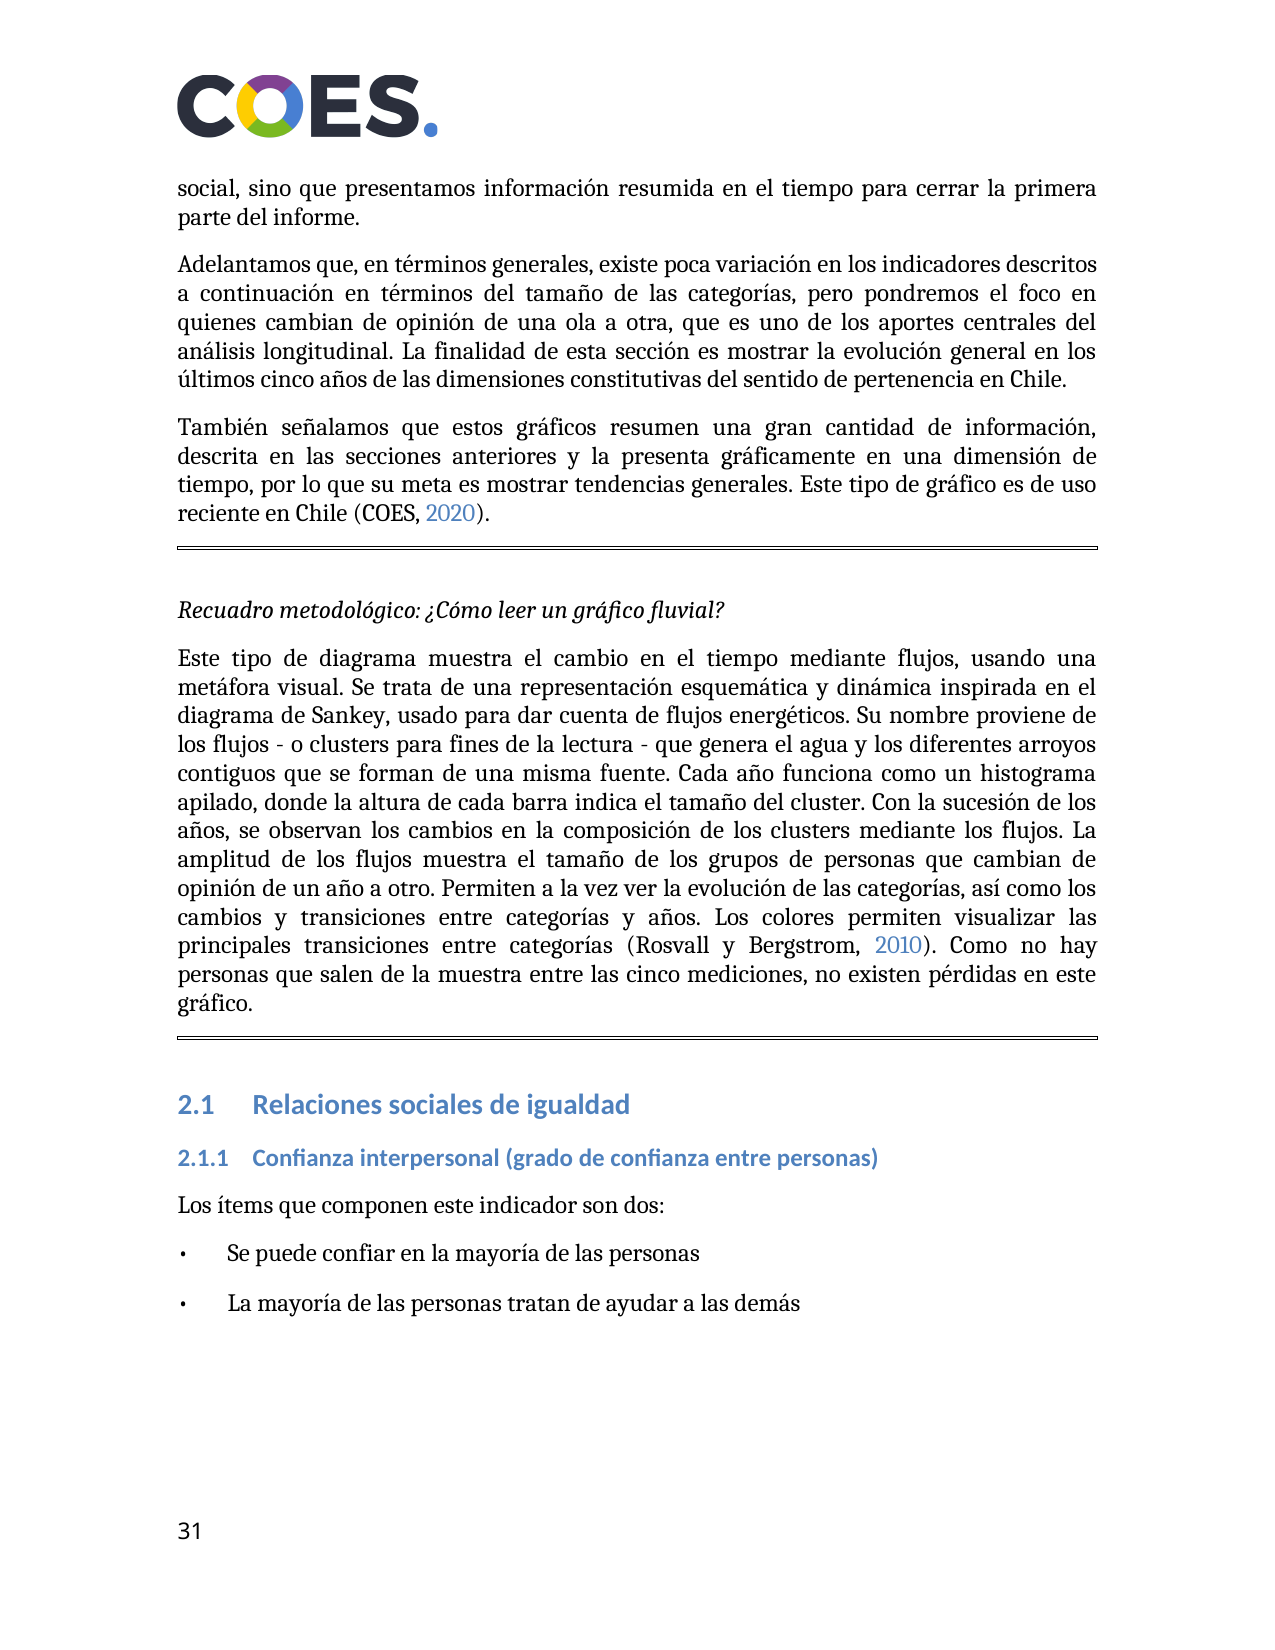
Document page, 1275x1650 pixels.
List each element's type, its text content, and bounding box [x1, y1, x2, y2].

list Se puede confiar en la mayoría de las personas [177, 1239, 1098, 1268]
text Adelantamos que, en términos generales, existe poca variación en los indicadores descritos a continuación en términos del tamaño de las categorías, pero pondremos el foco en quienes cambian de opinión de una ola a otra, que es uno de los aportes centrales del análisis longitudinal. La finalidad de esta sección es mostrar la evolución general en los últimos cinco años de las dimensiones constitutivas del sentido de pertenencia en Chile. [177, 250, 1098, 394]
subtitle 2.1.1 Confianza interpersonal (grado de confianza entre personas) [177, 1142, 1098, 1173]
text Los ítems que componen este indicador son dos: [177, 1191, 1098, 1220]
text También señalamos que estos gráficos resumen una gran cantidad de información, descrita en las secciones anteriores y la presenta gráficamente en una dimensión de tiempo, por lo que su meta es mostrar tendencias generales. Este tipo de gráfico es de uso reciente en Chile (COES, 2020). [177, 413, 1098, 528]
list La mayoría de las personas tratan de ayudar a las demás [177, 1288, 1098, 1317]
text Este tipo de diagrama muestra el cambio en el tiempo mediante flujos, usando una metáfora visual. Se trata de una representación esquemática y dinámica inspirada en el diagrama de Sankey, usado para dar cuenta de flujos energéticos. Su nombre proviene de los flujos - o clusters para fines de la lectura - que genera el agua y los diferentes arroyos contiguos que se forman de una misma fuente. Cada año funciona como un histograma apilado, donde la altura de cada barra indica el tamaño del cluster. Con la sucesión de los años, se observan los cambios en la composición de los clusters mediante los flujos. La amplitud de los flujos muestra el tamaño de los grupos de personas que cambian de opinión de un año a otro. Permiten a la vez ver la evolución de las categorías, así como los cambios y transiciones entre categorías y años. Los colores permiten visualizar las principales transiciones entre categorías (Rosvall y Bergstrom, 2010). Como no hay personas que salen de la muestra entre las cinco mediciones, no existen pérdidas en este gráfico. [177, 644, 1098, 1017]
picture [177, 75, 438, 146]
subtitle 2.1 Relaciones sociales de igualdad [177, 1086, 1098, 1121]
text Recuadro metodológico: ¿Cómo leer un gráfico fluvial? [177, 596, 1098, 625]
